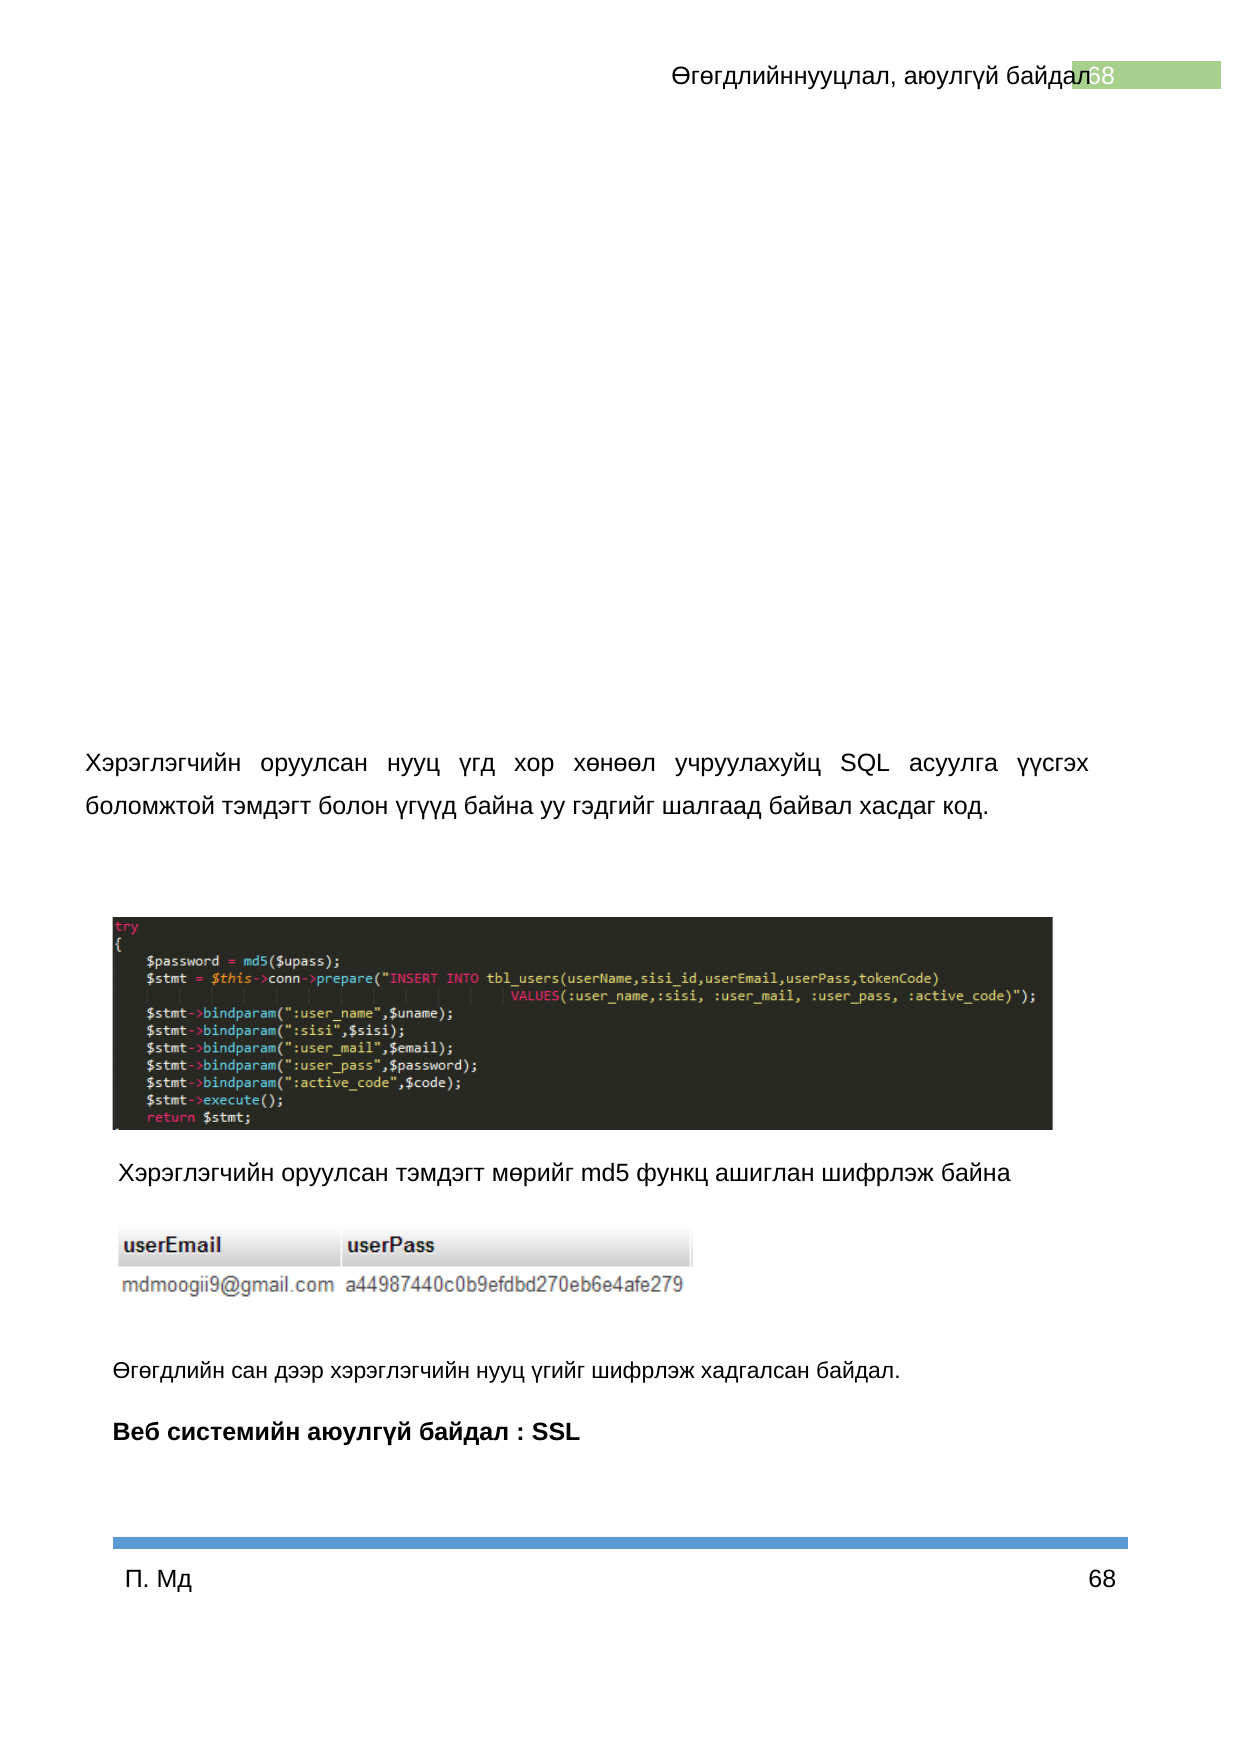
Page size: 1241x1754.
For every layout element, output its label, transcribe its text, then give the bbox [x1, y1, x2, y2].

text Веб системийн аюулгүй байдал : SSL [112, 1417, 1128, 1446]
picture [117, 1221, 693, 1298]
picture [112, 917, 1053, 1130]
text Өгөгдлийн сан дээр хэрэглэгчийн нууц үгийг шифрлэж хадгалсан байдал. [112, 1357, 1128, 1383]
